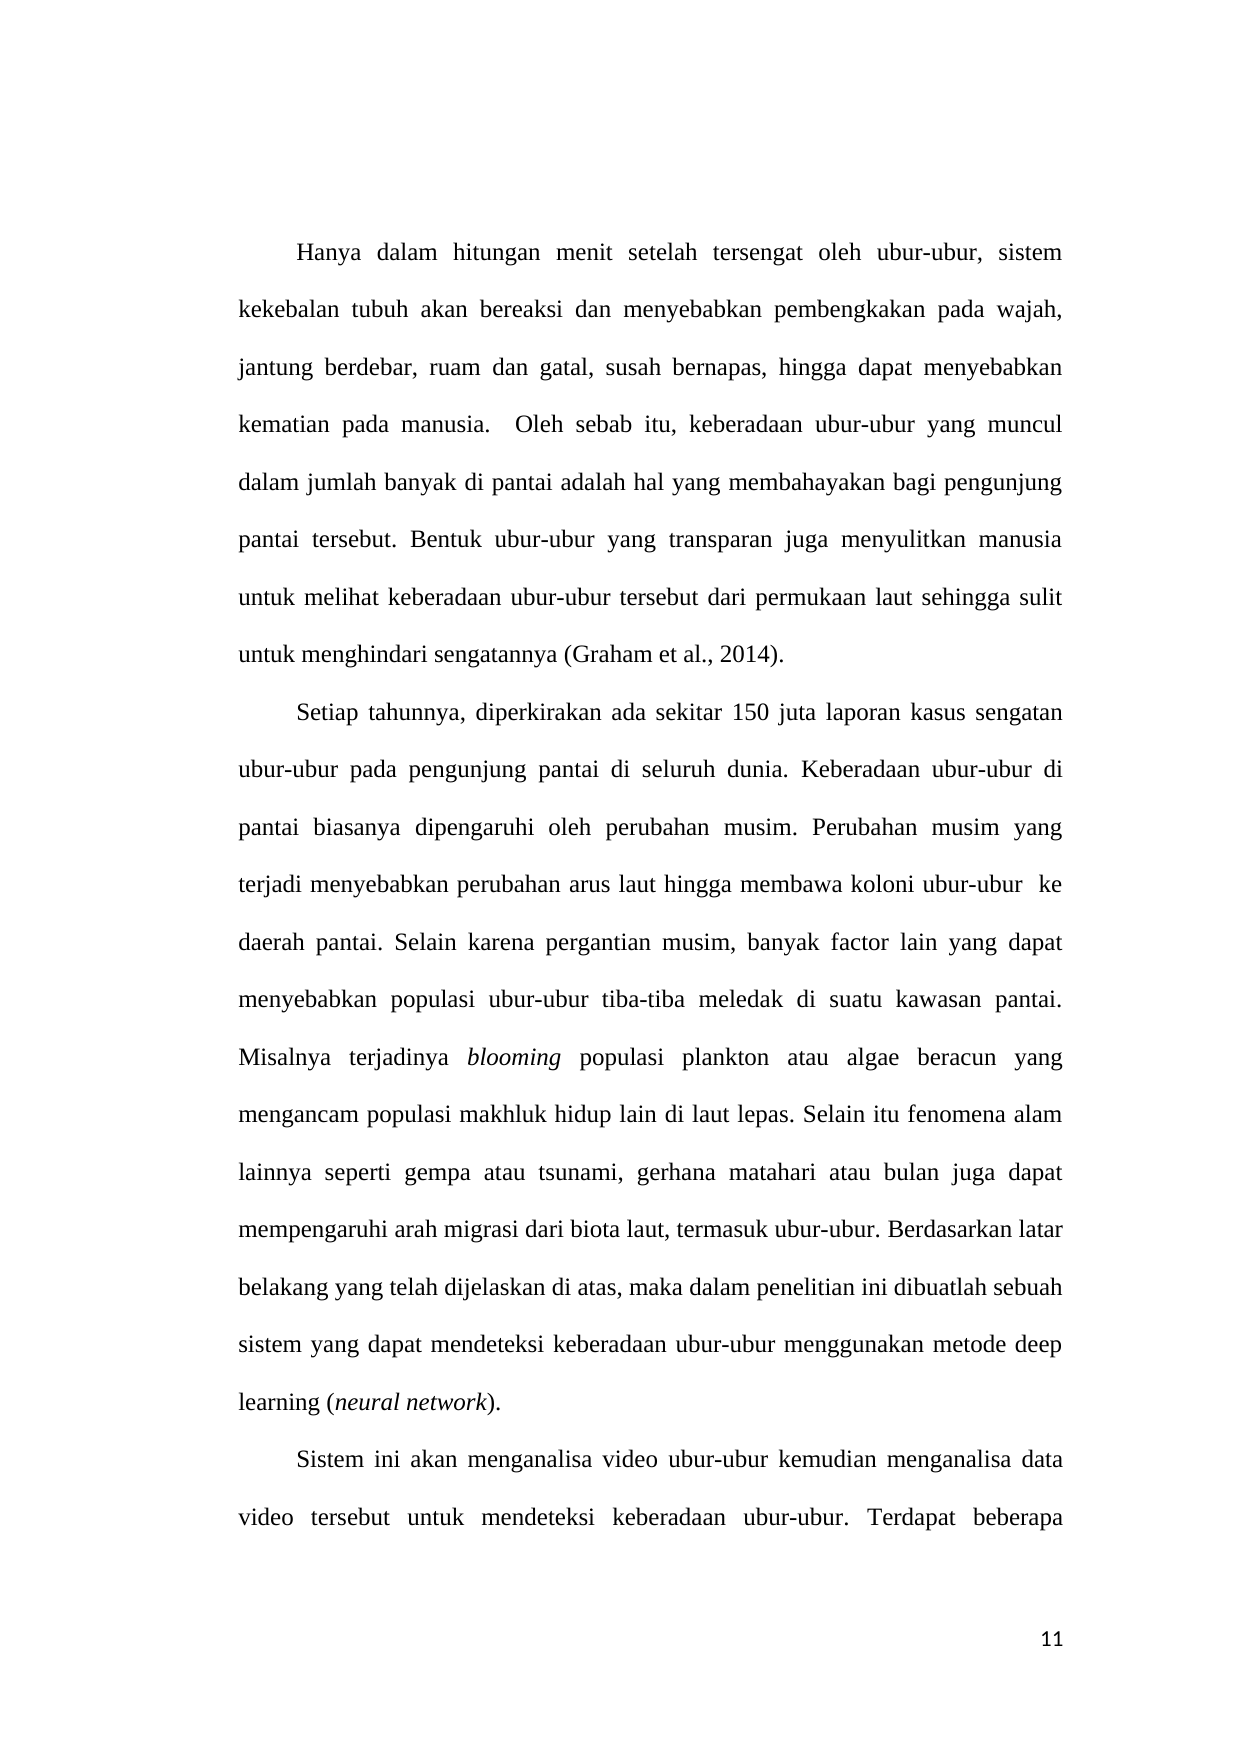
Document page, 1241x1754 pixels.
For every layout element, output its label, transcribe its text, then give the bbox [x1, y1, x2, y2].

text Setiap tahunnya, diperkirakan ada sekitar 150 juta laporan kasus sengatan ubur-ubur pada pengunjung pantai di seluruh dunia. Keberadaan ubur-ubur di pantai biasanya dipengaruhi oleh perubahan musim. Perubahan musim yang terjadi menyebabkan perubahan arus laut hingga membawa koloni ubur-ubur ke daerah pantai. Selain karena pergantian musim, banyak factor lain yang dapat menyebabkan populasi ubur-ubur tiba-tiba meledak di suatu kawasan pantai. Misalnya terjadinya blooming populasi plankton atau algae beracun yang mengancam populasi makhluk hidup lain di laut lepas. Selain itu fenomena alam lainnya seperti gempa atau tsunami, gerhana matahari atau bulan juga dapat mempengaruhi arah migrasi dari biota laut, termasuk ubur-ubur. Berdasarkan latar belakang yang telah dijelaskan di atas, maka dalam penelitian ini dibuatlah sebuah sistem yang dapat mendeteksi keberadaan ubur-ubur menggunakan metode deep learning (neural network). [238, 697, 1063, 1416]
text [238, 1444, 1063, 1531]
text Hanya dalam hitungan menit setelah tersengat oleh ubur-ubur, sistem kekebalan tubuh akan bereaksi dan menyebabkan pembengkakan pada wajah, jantung berdebar, ruam dan gatal, susah bernapas, hingga dapat menyebabkan kematian pada manusia. Oleh sebab itu, keberadaan ubur-ubur yang muncul dalam jumlah banyak di pantai adalah hal yang membahayakan bagi pengunjung pantai tersebut. Bentuk ubur-ubur yang transparan juga menyulitkan manusia untuk melihat keberadaan ubur-ubur tersebut dari permukaan laut sehingga sulit untuk menghindari sengatannya (Graham et al., 2014). [238, 237, 1063, 668]
